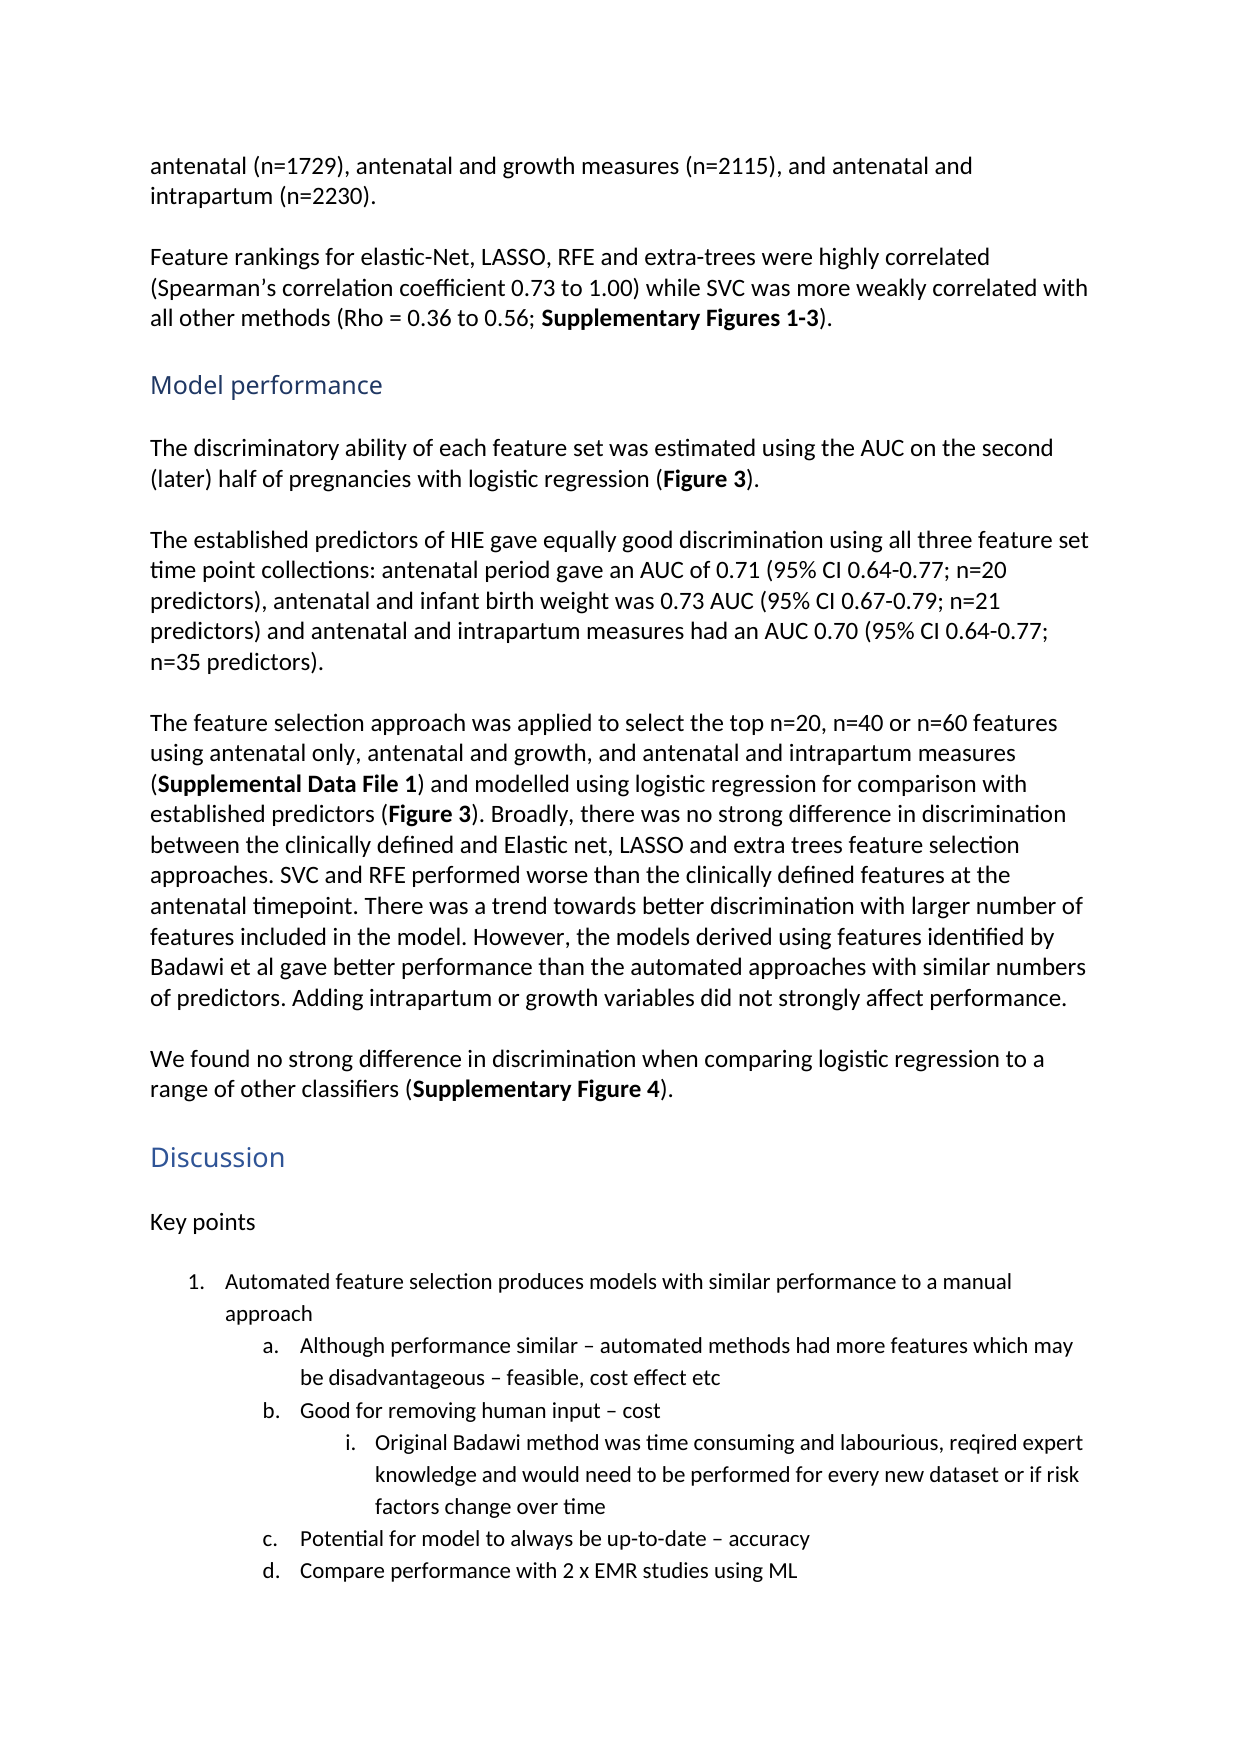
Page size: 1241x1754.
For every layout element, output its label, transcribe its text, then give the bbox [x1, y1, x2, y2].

text The established predictors of HIE gave equally good discrimination using all three feature set time point collections: antenatal period gave an AUC of 0.71 (95% CI 0.64-0.77; n=20 predictors), antenatal and infant birth weight was 0.73 AUC (95% CI 0.67-0.79; n=21 predictors) and antenatal and intrapartum measures had an AUC 0.70 (95% CI 0.64-0.77; n=35 predictors). [150, 524, 1090, 677]
list Potential for model to always be up-to-date – accuracy [262, 1524, 1090, 1552]
list Good for removing human input – cost [262, 1396, 1090, 1424]
text Feature rankings for elastic-Net, LASSO, RFE and extra-trees were highly correlated (Spearman’s correlation coefficient 0.73 to 1.00) while SVC was more weakly correlated with all other methods (Rho = 0.36 to 0.56; Supplementary Figures 1-3). [150, 242, 1090, 333]
list Although performance similar – automated methods had more features which may be disadvantageous – feasible, cost effect etc [262, 1331, 1090, 1392]
subtitle Discussion [150, 1138, 1090, 1175]
text The discriminatory ability of each feature set was estimated using the AUC on the second (later) half of pregnancies with logistic regression (Figure 3). [150, 432, 1090, 493]
text Key points [150, 1206, 1090, 1236]
subtitle Model performance [150, 368, 1090, 402]
list Original Badawi method was time consuming and labourious, reqired expert knowledge and would need to be performed for every new dataset or if risk factors change over time [356, 1428, 1090, 1520]
list Compare performance with 2 x EMR studies using ML [262, 1557, 1090, 1585]
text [150, 150, 1090, 211]
text We found no strong difference in discrimination when comparing logistic regression to a range of other classifiers (Supplementary Figure 4). [150, 1043, 1090, 1104]
text The feature selection approach was applied to select the top n=20, n=40 or n=60 features using antenatal only, antenatal and growth, and antenatal and intrapartum measures (Supplemental Data File 1) and modelled using logistic regression for comparison with established predictors (Figure 3). Broadly, there was no strong difference in discrimination between the clinically defined and Elastic net, LASSO and extra trees feature selection approaches. SVC and RFE performed worse than the clinically defined features at the antenatal timepoint. There was a trend towards better discrimination with larger number of features included in the model. However, the models derived using features identified by Badawi et al gave better performance than the automated approaches with similar numbers of predictors. Adding intrapartum or growth variables did not strongly affect performance. [150, 707, 1090, 1012]
list Automated feature selection produces models with similar performance to a manual approach [187, 1267, 1090, 1327]
